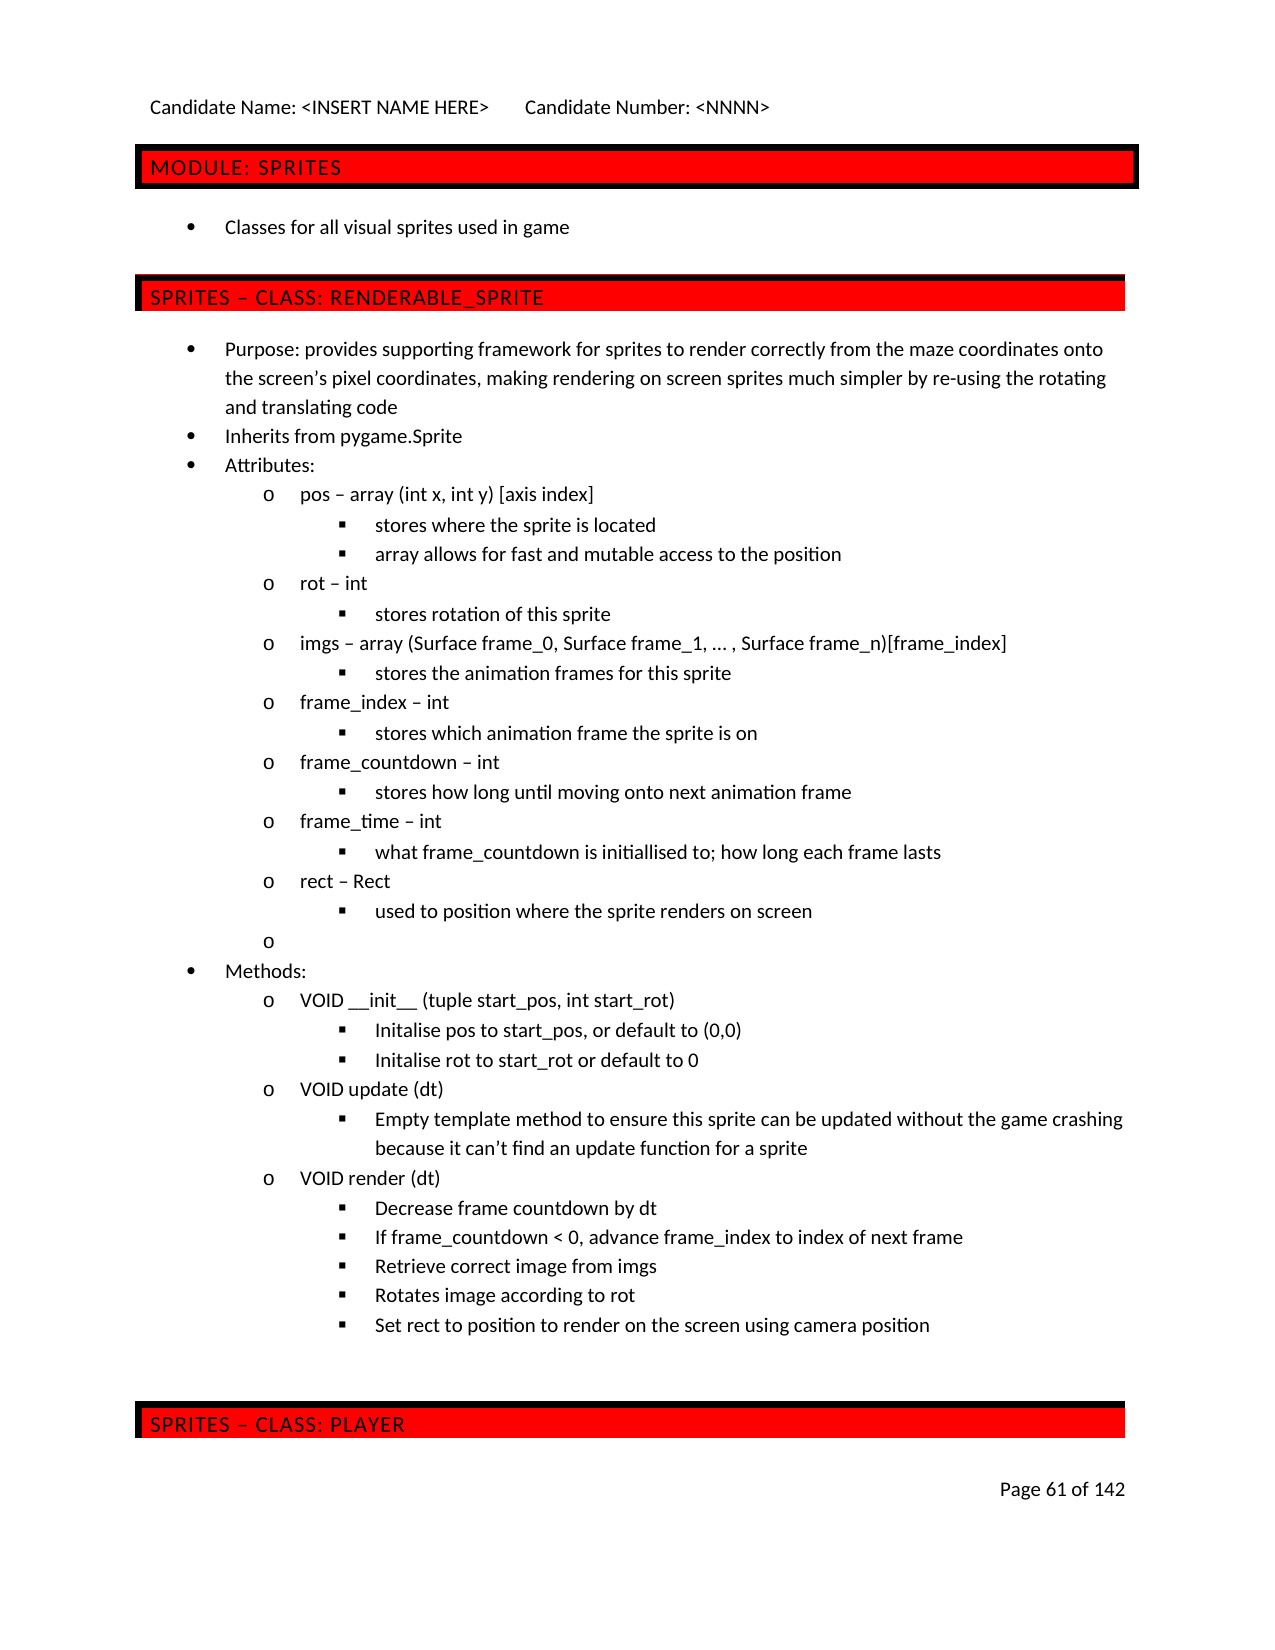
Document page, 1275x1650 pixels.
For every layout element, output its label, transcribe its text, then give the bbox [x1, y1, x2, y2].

list frame_index – int [262, 689, 1125, 716]
text Module: Sprites [142, 151, 1133, 183]
list VOID render (dt) [262, 1165, 1125, 1191]
list If frame_countdown < 0, advance frame_index to index of next frame [337, 1224, 1125, 1250]
list imgs – array (Surface frame_0, Surface frame_1, … , Surface frame_n)[frame_index] [262, 630, 1125, 656]
list rot – int [262, 570, 1125, 597]
list Initalise pos to start_pos, or default to (0,0) [337, 1018, 1125, 1043]
list VOID __init__ (tuple start_pos, int start_rot) [262, 987, 1125, 1014]
list Rotates image according to rot [337, 1283, 1125, 1308]
list pos – array (int x, int y) [axis index] [262, 482, 1125, 508]
list frame_countdown – int [262, 749, 1125, 776]
list Attributes: [187, 452, 1125, 478]
list array allows for fast and mutable access to the position [337, 541, 1125, 567]
list Retrieve correct image from imgs [337, 1253, 1125, 1279]
list Inherits from pygame.Sprite [187, 423, 1125, 449]
list rect – Rect [262, 868, 1125, 895]
list used to position where the sprite renders on screen [337, 899, 1125, 924]
list Classes for all visual sprites used in game [187, 214, 1125, 239]
list VOID update (dt) [262, 1076, 1125, 1102]
list Methods: [187, 958, 1125, 983]
list Initalise rot to start_rot or default to 0 [337, 1047, 1125, 1072]
list stores which animation frame the sprite is on [337, 720, 1125, 745]
text sprites – Class: Player [142, 1408, 1125, 1438]
list Empty template method to ensure this sprite can be updated without the game crashing because it can’t find an update function for a sprite [337, 1106, 1125, 1161]
text Sprites – Class: Renderable_Sprite [142, 281, 1125, 311]
list Purpose: provides supporting framework for sprites to render correctly from the maze coordinates onto the screen’s pixel coordinates, making rendering on screen sprites much simpler by re-using the rotating and translating code [187, 336, 1125, 419]
list stores rotation of this sprite [337, 601, 1125, 626]
list stores the animation frames for this sprite [337, 660, 1125, 686]
list stores how long until moving onto next animation frame [337, 779, 1125, 805]
list frame_time – int [262, 809, 1125, 835]
list Set rect to position to render on the screen using camera position [337, 1312, 1125, 1337]
list stores where the sprite is located [337, 512, 1125, 537]
list what frame_countdown is initiallised to; how long each frame lasts [337, 839, 1125, 864]
list Decrease frame countdown by dt [337, 1195, 1125, 1221]
